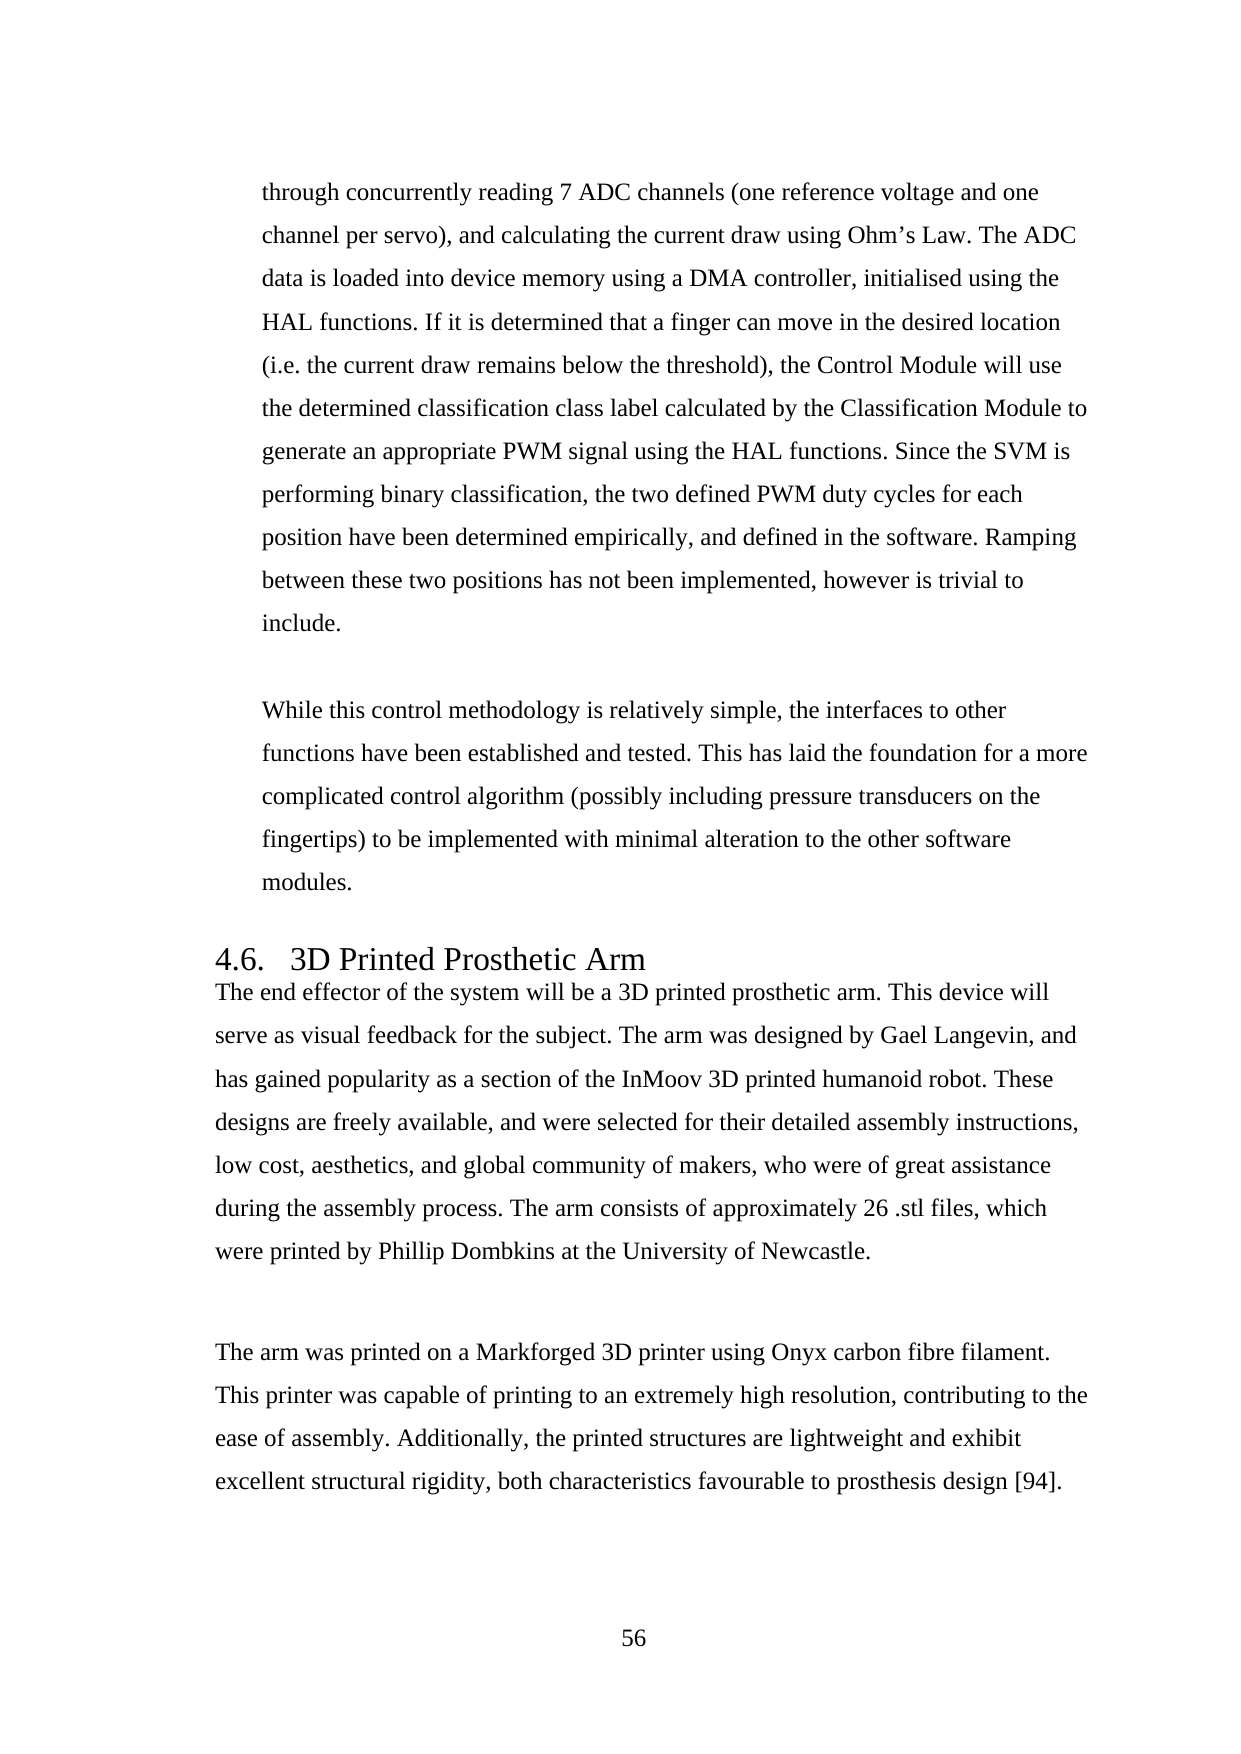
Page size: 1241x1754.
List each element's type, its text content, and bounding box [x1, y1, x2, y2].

text The arm was printed on a Markforged 3D printer using Onyx carbon fibre filament. This printer was capable of printing to an extremely high resolution, contributing to the ease of assembly. Additionally, the printed structures are lightweight and exhibit excellent structural rigidity, both characteristics favourable to prosthesis design [94]. [215, 1337, 1090, 1495]
subtitle 3D Printed Prosthetic Arm [215, 939, 1090, 977]
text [262, 177, 1090, 896]
text The end effector of the system will be a 3D printed prosthetic arm. This device will serve as visual feedback for the subject. The arm was designed by Gael Langevin, and has gained popularity as a section of the InMoov 3D printed humanoid robot. These designs are freely available, and were selected for their detailed assembly instructions, low cost, aesthetics, and global community of makers, who were of great assistance during the assembly process. The arm consists of approximately 26 .stl files, which were printed by Phillip Dombkins at the University of Newcastle. [215, 977, 1090, 1265]
